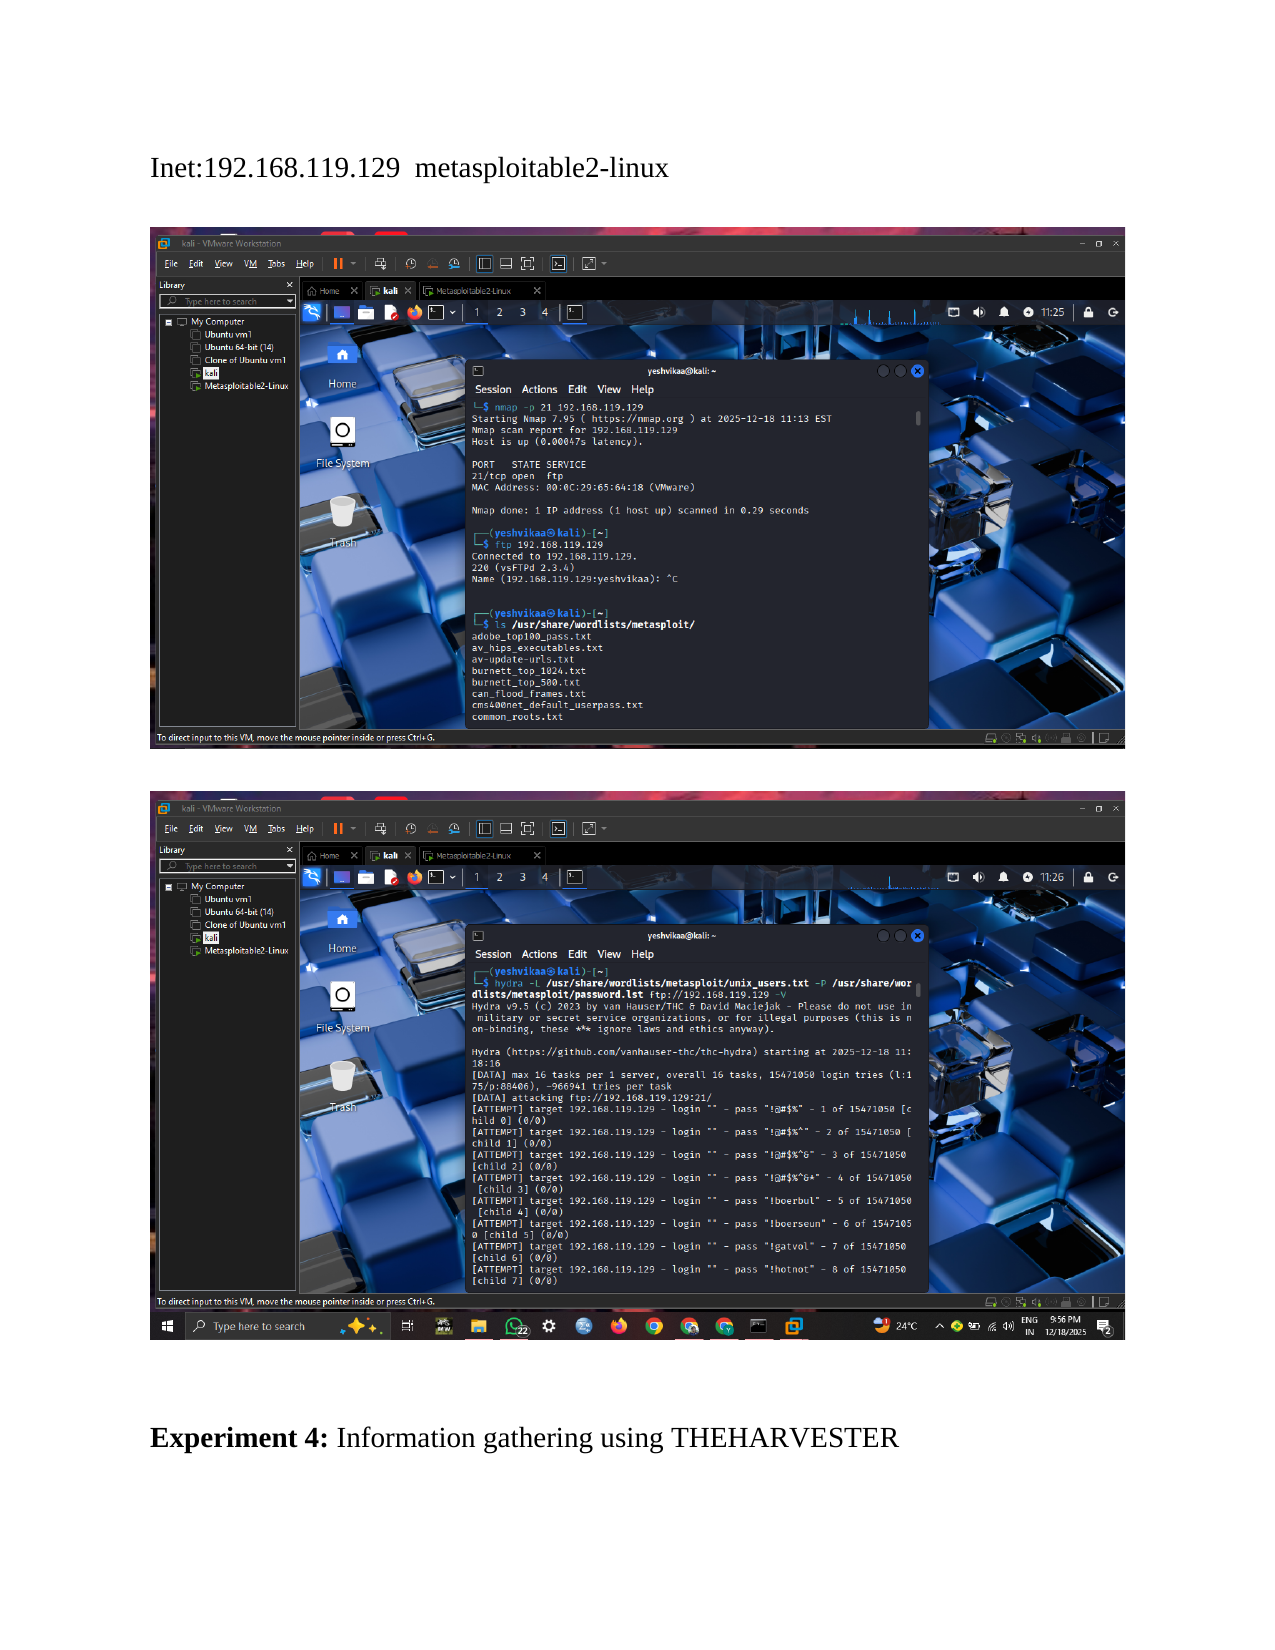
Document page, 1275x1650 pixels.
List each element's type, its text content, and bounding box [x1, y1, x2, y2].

picture [150, 791, 1125, 1340]
text Inet:192.168.119.129 metasploitable2-linux [150, 150, 1125, 183]
picture [150, 227, 1125, 749]
text Experiment 4: Information gathering using THEHARVESTER [150, 1420, 1125, 1454]
